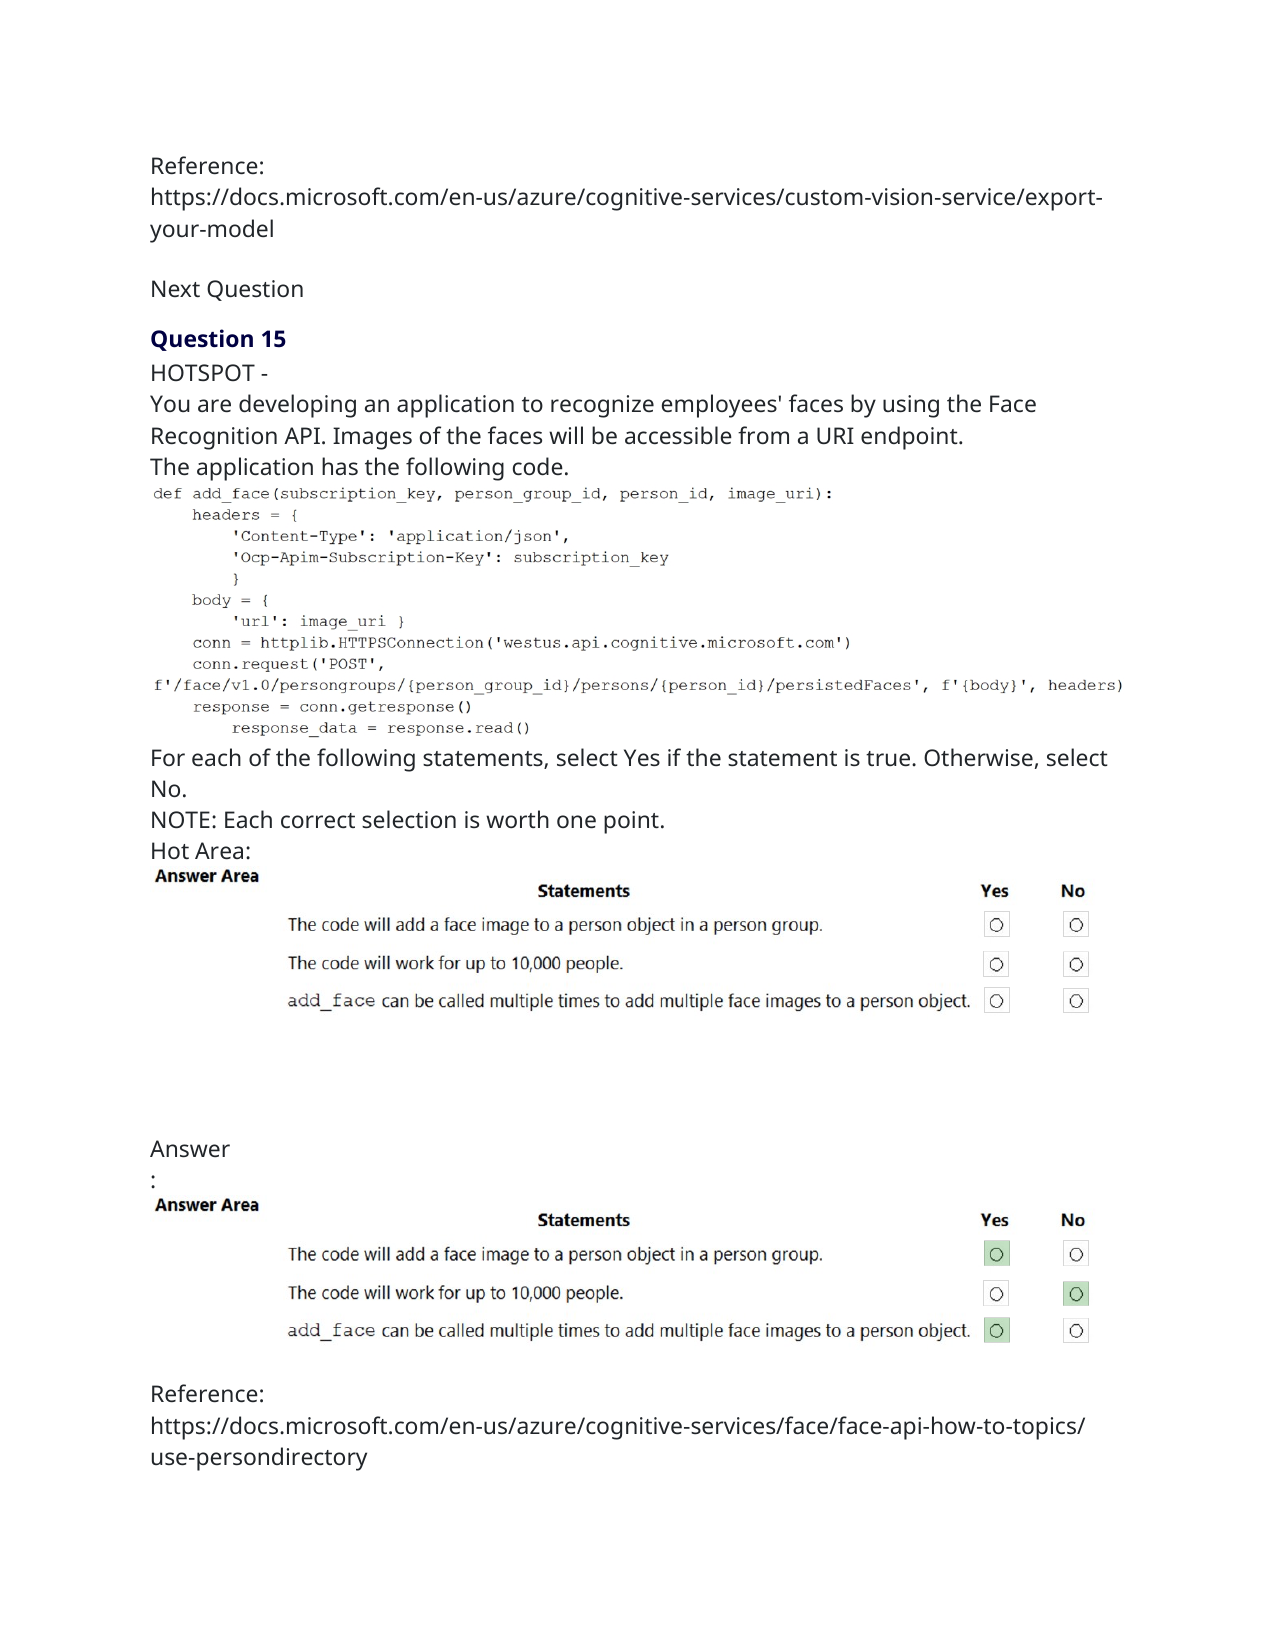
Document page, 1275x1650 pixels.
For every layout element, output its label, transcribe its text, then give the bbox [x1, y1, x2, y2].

text Answer : [150, 1133, 1125, 1195]
picture [150, 1195, 1125, 1350]
text Reference: https://docs.microsoft.com/en-us/azure/cognitive-services/custom-vision-service/export-your-model [150, 150, 1125, 244]
text Reference: https://docs.microsoft.com/en-us/azure/cognitive-services/face/face-api-how-to-topics/use-persondirectory [150, 1378, 1125, 1472]
picture [150, 482, 1125, 742]
text Next Question [150, 273, 1125, 304]
picture [150, 866, 1125, 1020]
text HOTSPOT - You are developing an application to recognize employees' faces by using the Face Recognition API. Images of the faces will be accessible from a URI endpoint. The application has the following code. For each of the following statements, select Yes if the statement is true. Otherwise, select No. NOTE: Each correct selection is worth one point. Hot Area: [150, 742, 1125, 866]
subtitle Question 15 [150, 323, 1125, 354]
text HOTSPOT - You are developing an application to recognize employees' faces by using the Face Recognition API. Images of the faces will be accessible from a URI endpoint. The application has the following code. For each of the following statements, select Yes if the statement is true. Otherwise, select No. NOTE: Each correct selection is worth one point. Hot Area: [150, 357, 1125, 482]
